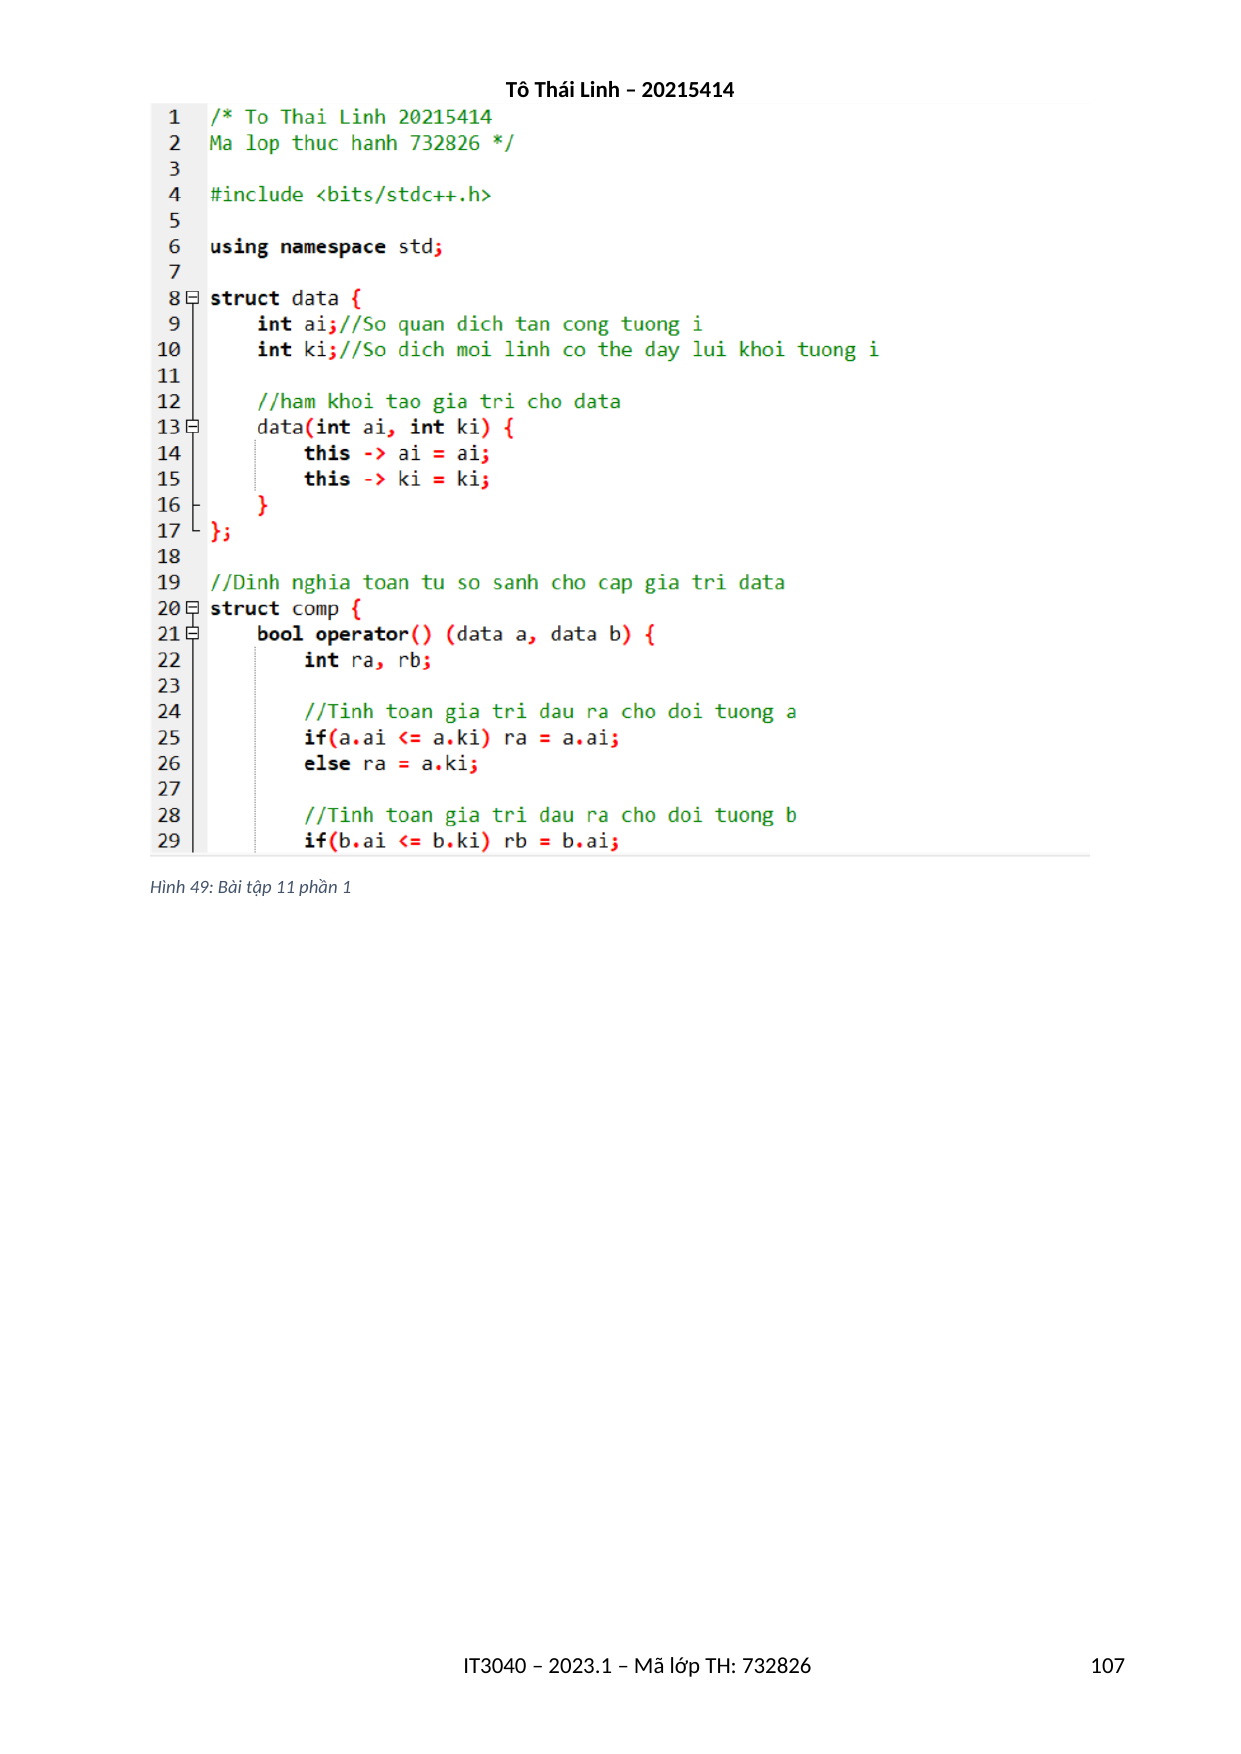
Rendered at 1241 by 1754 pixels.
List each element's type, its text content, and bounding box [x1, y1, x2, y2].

picture [150, 103, 1091, 857]
